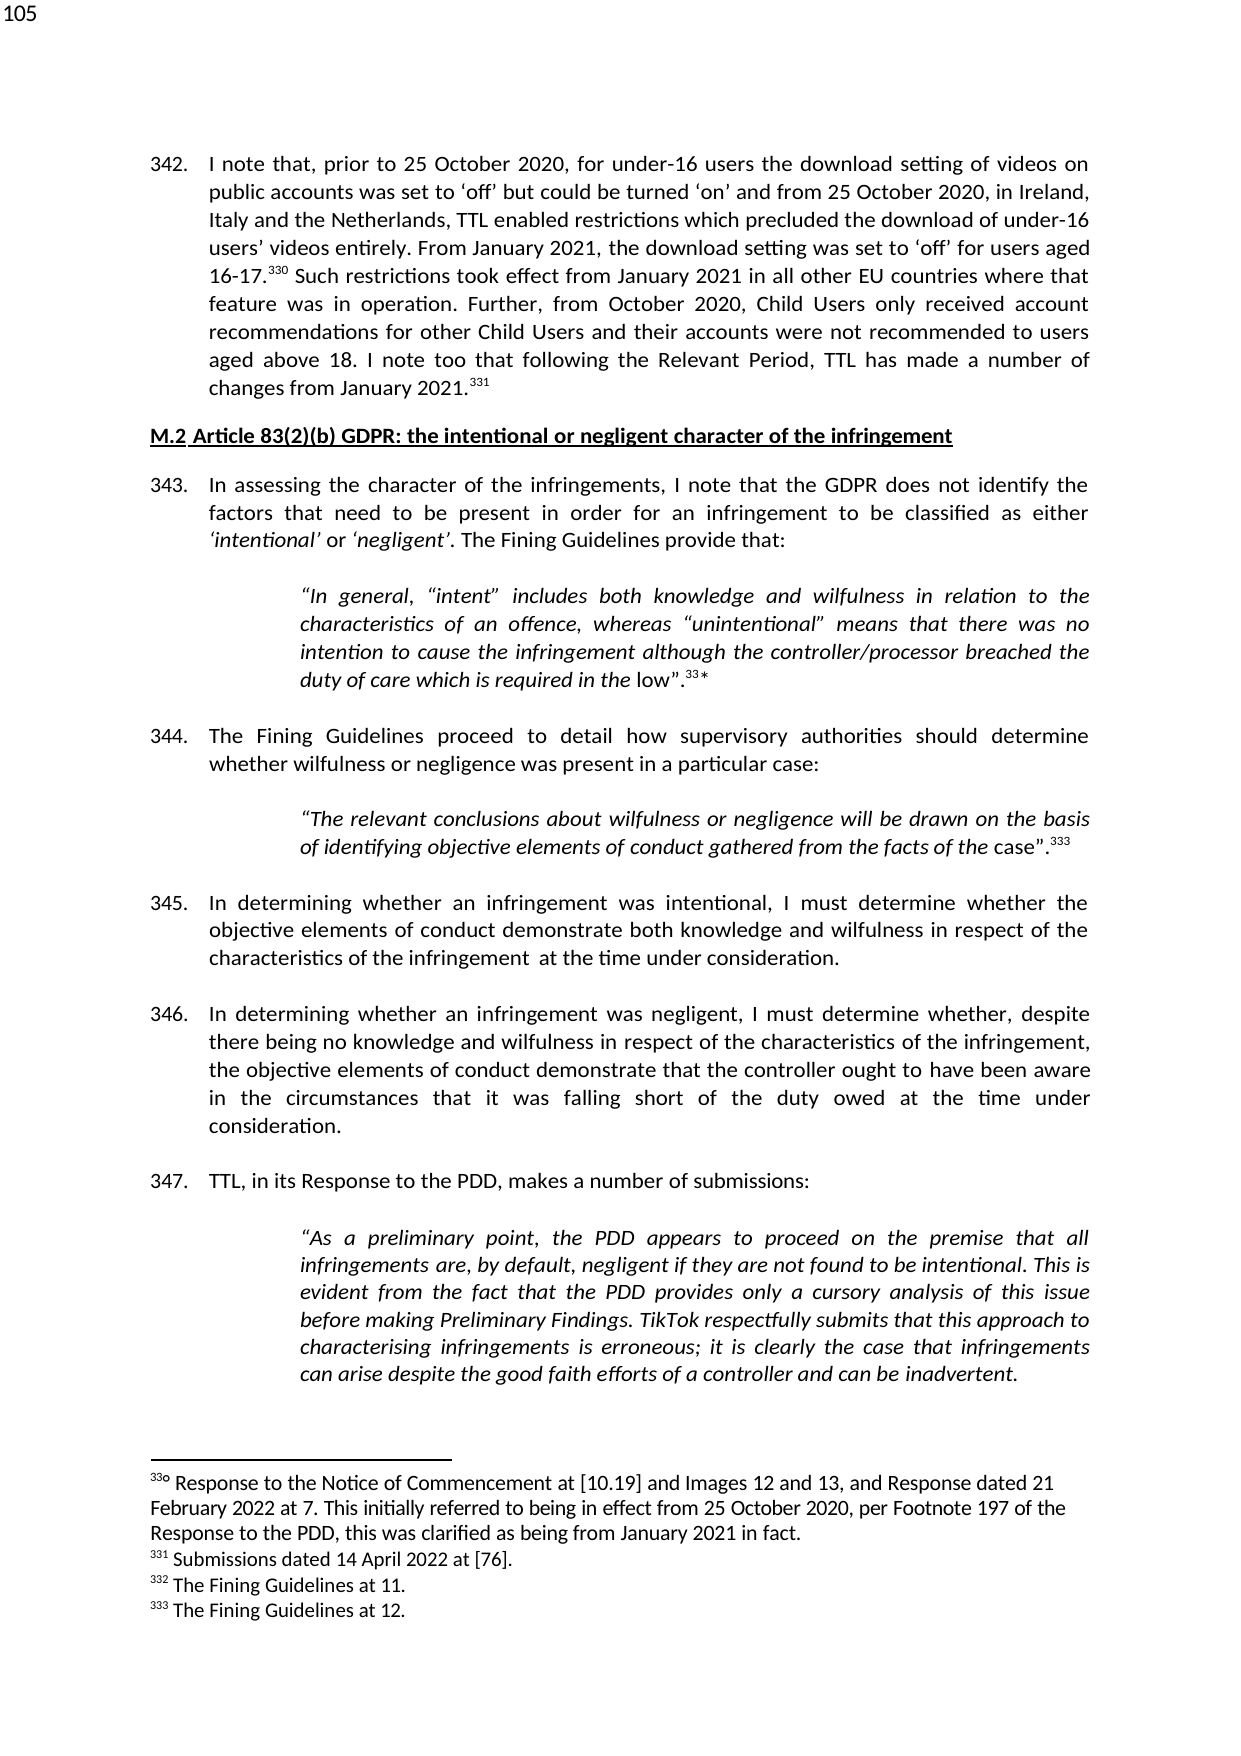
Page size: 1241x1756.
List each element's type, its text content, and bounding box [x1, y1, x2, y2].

list In determining whether an infringement was negligent, I must determine whether, despite there being no knowledge and wilfulness in respect of the characteristics of the infringement, the objective elements of conduct demonstrate that the controller ought to have been aware in the circumstances that it was falling short of the duty owed at the time under consideration. [150, 1000, 1091, 1139]
text 331 Submissions dated 14 April 2022 at [76]. [150, 1547, 1152, 1572]
text “As a preliminary point, the PDD appears to proceed on the premise that all infringements are, by default, negligent if they are not found to be intentional. This is evident from the fact that the PDD provides only a cursory analysis of this issue before making Preliminary Findings. TikTok respectfully submits that this approach to characterising infringements is erroneous; it is clearly the case that infringements can arise despite the good faith efforts of a controller and can be inadvertent. [300, 1224, 1091, 1387]
list Article 83(2)(b) GDPR: the intentional or negligent character of the infringement [150, 422, 1152, 449]
list I note that, prior to 25 October 2020, for under-16 users the download setting of videos on public accounts was set to ‘off’ but could be turned ‘on’ and from 25 October 2020, in Ireland, Italy and the Netherlands, TTL enabled restrictions which precluded the download of under-16 users’ videos entirely. From January 2021, the download setting was set to ‘off’ for users aged 16-17.330 Such restrictions took effect from January 2021 in all other EU countries where that feature was in operation. Further, from October 2020, Child Users only received account recommendations for other Child Users and their accounts were not recommended to users aged above 18. I note too that following the Relevant Period, TTL has made a number of changes from January 2021.331 [150, 150, 1090, 400]
text 33° Response to the Notice of Commencement at [10.19] and Images 12 and 13, and Response dated 21 February 2022 at 7. This initially referred to being in effect from 25 October 2020, per Footnote 197 of the Response to the PDD, this was clarified as being from January 2021 in fact. [150, 1470, 1088, 1546]
text “In general, “intent” includes both knowledge and wilfulness in relation to the characteristics of an offence, whereas “unintentional” means that there was no intention to cause the infringement although the controller/processor breached the duty of care which is required in the low”.33* [300, 582, 1091, 693]
list In assessing the character of the infringements, I note that the GDPR does not identify the factors that need to be present in order for an infringement to be classified as either ‘intentional’ or ‘negligent’. The Fining Guidelines provide that: [150, 471, 1091, 553]
text “The relevant conclusions about wilfulness or negligence will be drawn on the basis of identifying objective elements of conduct gathered from the facts of the case”.333 [300, 805, 1091, 859]
text 332 The Fining Guidelines at 11. [150, 1572, 1152, 1597]
text 333 The Fining Guidelines at 12. [150, 1597, 1152, 1623]
list TTL, in its Response to the PDD, makes a number of submissions: [150, 1168, 1152, 1194]
list In determining whether an infringement was intentional, I must determine whether the objective elements of conduct demonstrate both knowledge and wilfulness in respect of the characteristics of the infringement at the time under consideration. [150, 889, 1090, 971]
list The Fining Guidelines proceed to detail how supervisory authorities should determine whether wilfulness or negligence was present in a particular case: [150, 722, 1089, 776]
